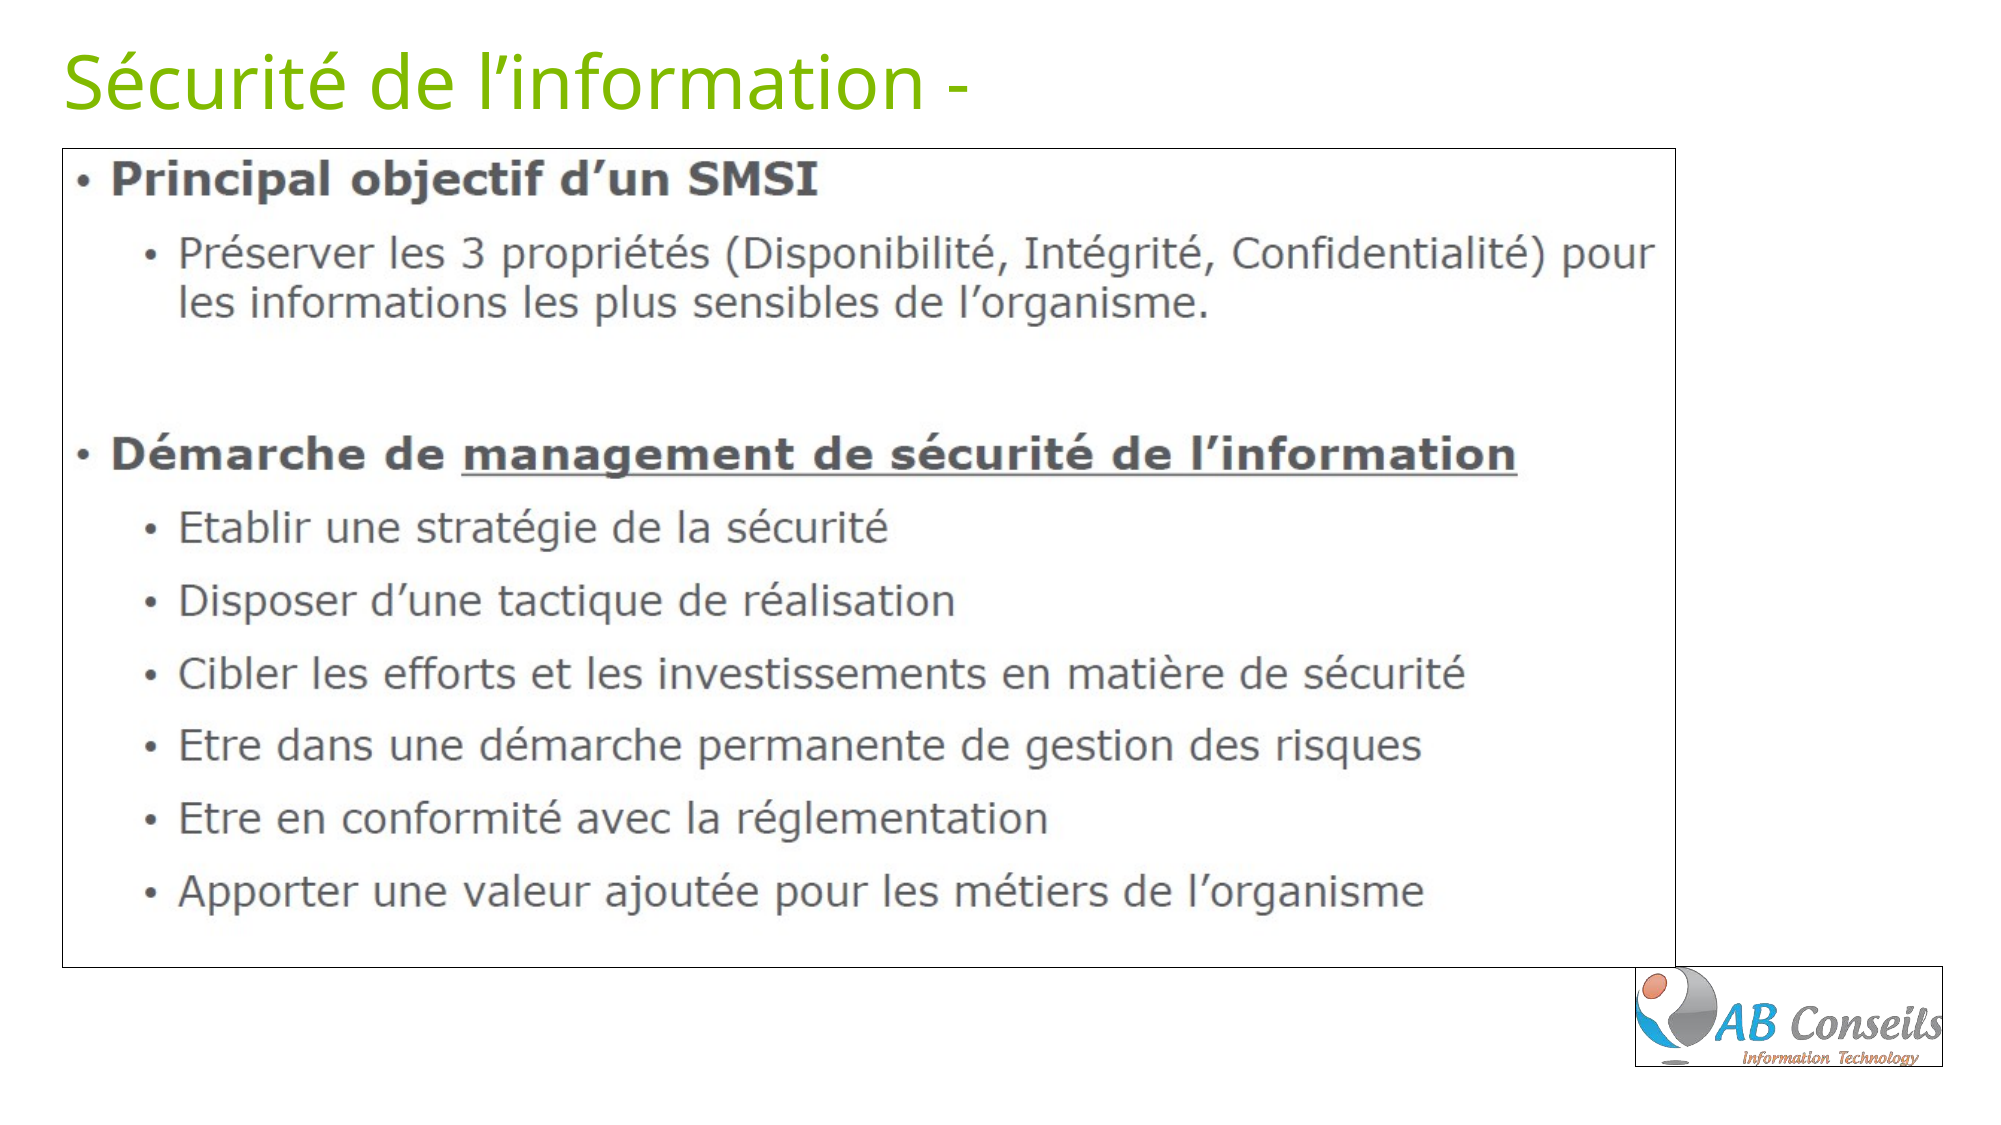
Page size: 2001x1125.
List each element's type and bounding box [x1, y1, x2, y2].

picture [1636, 967, 1942, 1066]
picture [63, 149, 1675, 967]
